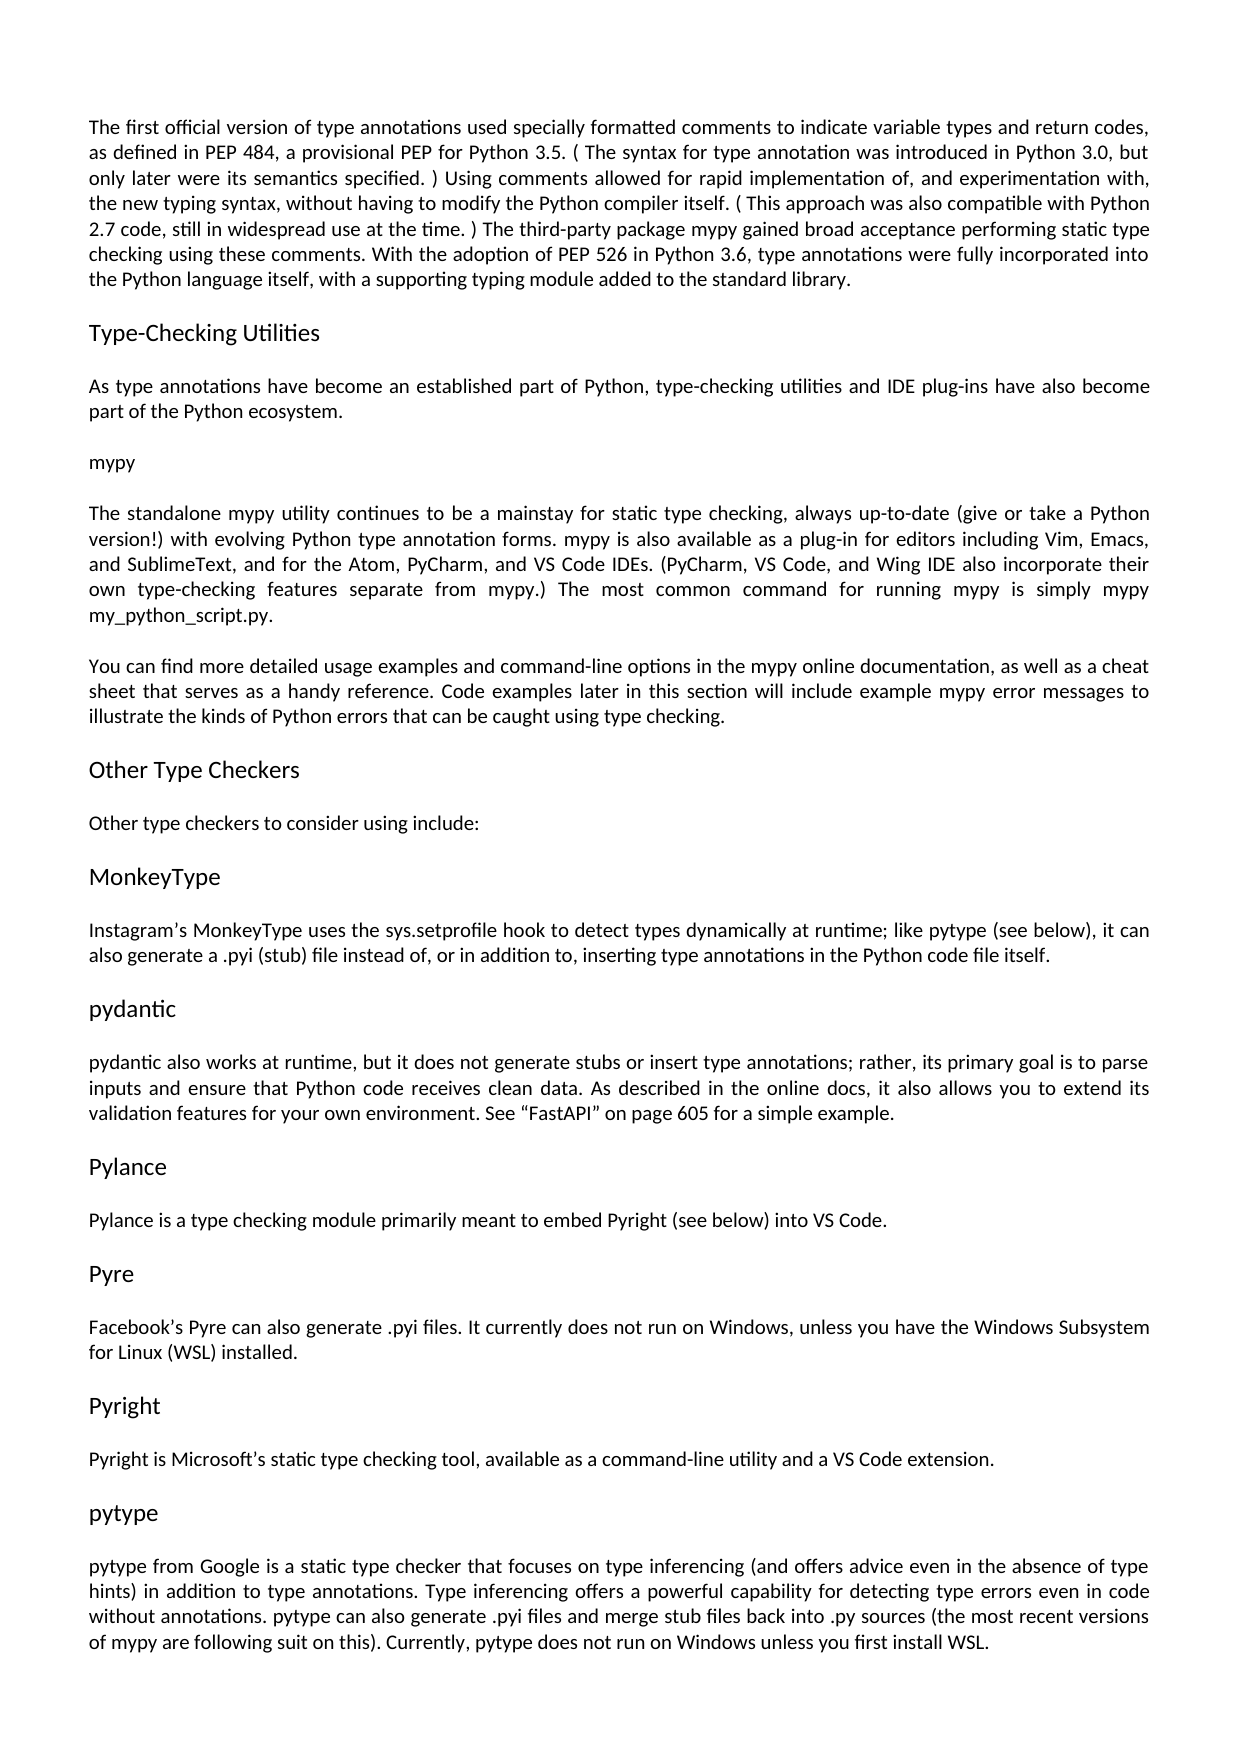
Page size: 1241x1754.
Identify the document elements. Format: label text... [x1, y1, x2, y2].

text Type-Checking Utilities [89, 317, 1152, 348]
text You can find more detailed usage examples and command-line options in the mypy online documentation, as well as a cheat sheet that serves as a handy reference. Code examples later in this section will include example mypy error messages to illustrate the kinds of Python errors that can be caught using type checking. [89, 653, 1152, 729]
text pydantic also works at runtime, but it does not generate stubs or insert type annotations; rather, its primary goal is to parse inputs and ensure that Python code receives clean data. As described in the online docs, it also allows you to extend its validation features for your own environment. See “FastAPI” on page 605 for a simple example. [89, 1049, 1152, 1126]
text Pyre [89, 1258, 1152, 1288]
text MonkeyType [89, 861, 1152, 892]
text As type annotations have become an established part of Python, type-checking utilities and IDE plug-ins have also become part of the Python ecosystem. [89, 373, 1152, 424]
text pytype [89, 1497, 1152, 1527]
text Pylance is a type checking module primarily meant to embed Pyright (see below) into VS Code. [89, 1207, 1152, 1232]
text mypy [89, 449, 1152, 475]
text pytype from Google is a static type checker that focuses on type inferencing (and offers advice even in the absence of type hints) in addition to type annotations. Type inferencing offers a powerful capability for detecting type errors even in code without annotations. pytype can also generate .pyi files and merge stub files back into .py sources (the most recent versions of mypy are following suit on this). Currently, pytype does not run on Windows unless you first install WSL. [89, 1553, 1152, 1654]
text pydantic [89, 993, 1152, 1024]
text Pylance [89, 1151, 1152, 1182]
text Pyright is Microsoft’s static type checking tool, available as a command-line utility and a VS Code extension. [89, 1446, 1152, 1471]
text Pyright [89, 1390, 1152, 1421]
text Instagram’s MonkeyType uses the sys.setprofile hook to detect types dynamically at runtime; like pytype (see below), it can also generate a .pyi (stub) file instead of, or in addition to, inserting type annotations in the Python code file itself. [89, 917, 1152, 968]
text Facebook’s Pyre can also generate .pyi files. It currently does not run on Windows, unless you have the Windows Subsystem for Linux (WSL) installed. [89, 1314, 1152, 1365]
text Other Type Checkers [89, 754, 1152, 785]
text Other type checkers to consider using include: [89, 811, 1152, 836]
text The standalone mypy utility continues to be a mainstay for static type checking, always up-to-date (give or take a Python version!) with evolving Python type annotation forms. mypy is also available as a plug-in for editors including Vim, Emacs, and SublimeText, and for the Atom, PyCharm, and VS Code IDEs. (PyCharm, VS Code, and Wing IDE also incorporate their own type-checking features separate from mypy.) The most common command for running mypy is simply mypy my_python_script.py. [89, 500, 1152, 627]
text The first official version of type annotations used specially formatted comments to indicate variable types and return codes, as defined in PEP 484, a provisional PEP for Python 3.5. ( The syntax for type annotation was introduced in Python 3.0, but only later were its semantics specified. ) Using comments allowed for rapid implementation of, and experimentation with, the new typing syntax, without having to modify the Python compiler itself. ( This approach was also compatible with Python 2.7 code, still in widespread use at the time. ) The third-party package mypy gained broad acceptance performing static type checking using these comments. With the adoption of PEP 526 in Python 3.6, type annotations were fully incorporated into the Python language itself, with a supporting typing module added to the standard library. [89, 114, 1152, 292]
